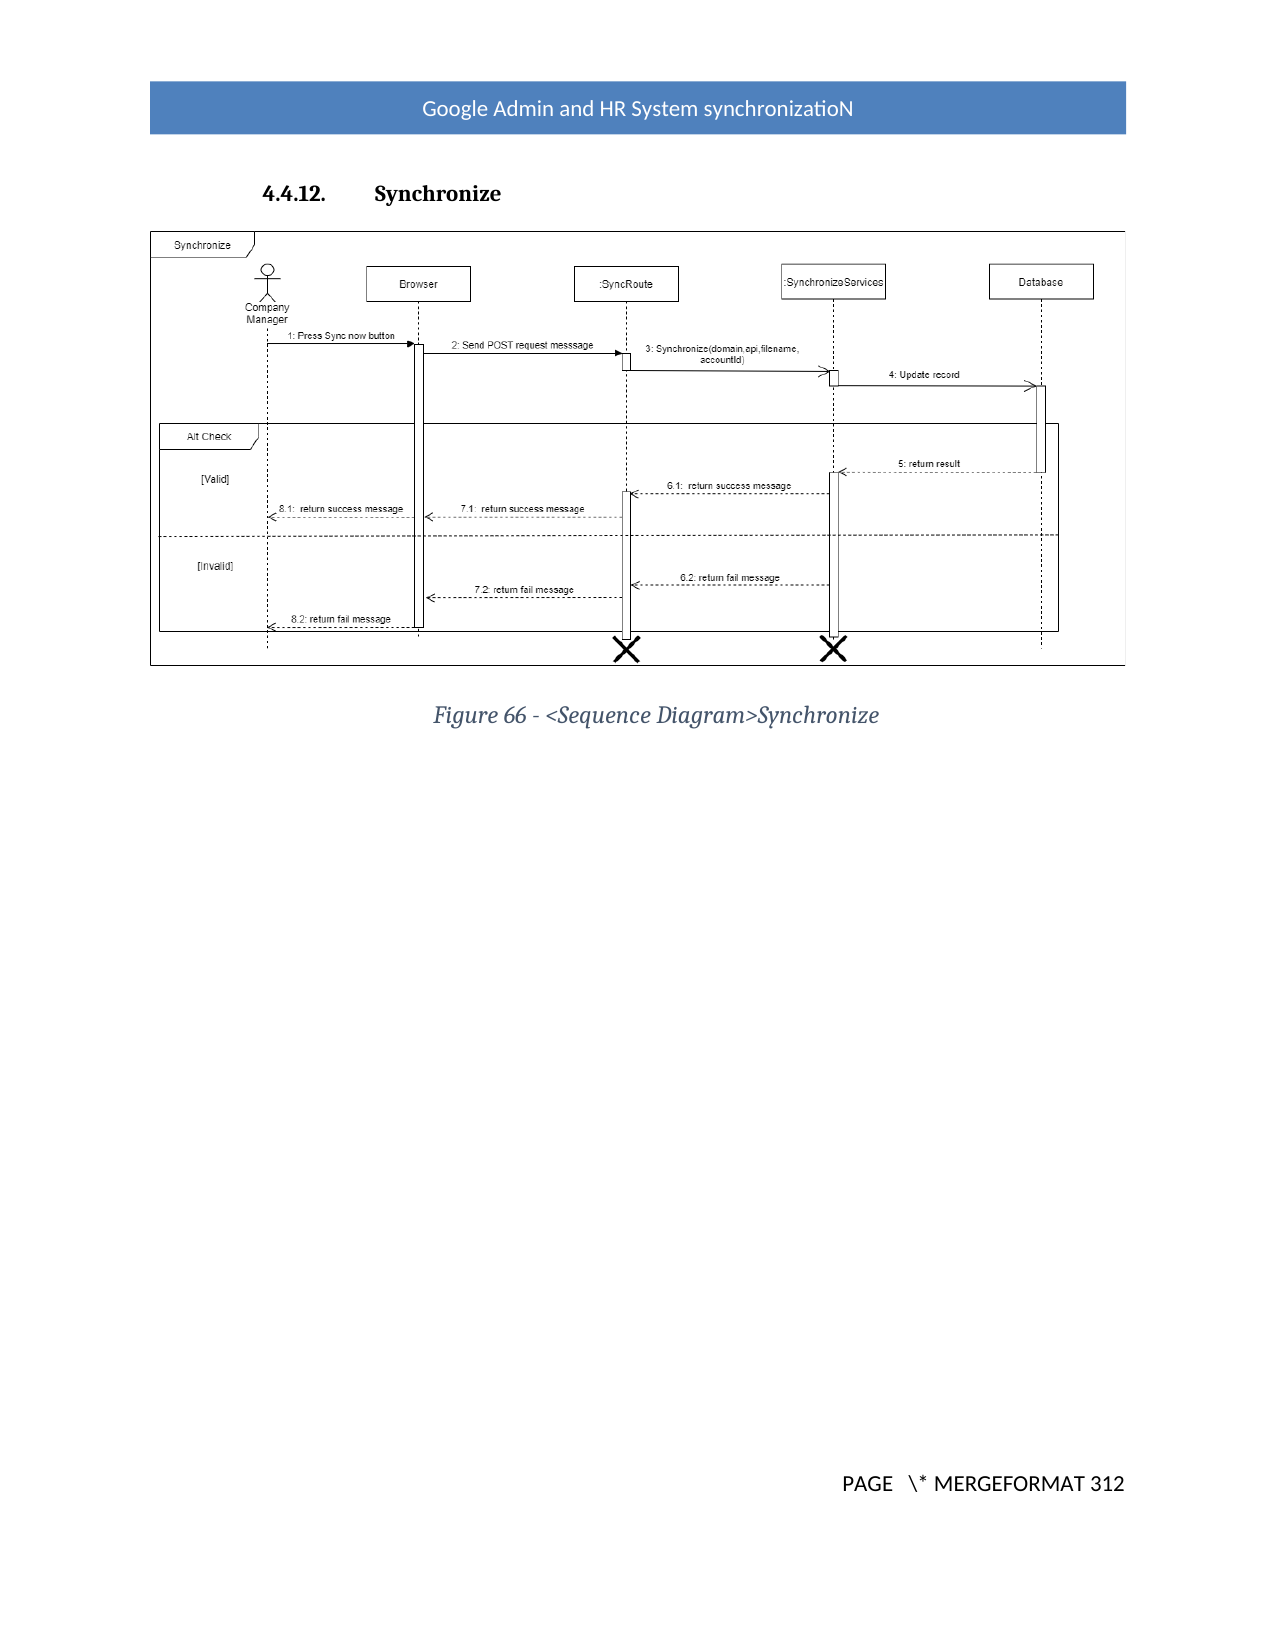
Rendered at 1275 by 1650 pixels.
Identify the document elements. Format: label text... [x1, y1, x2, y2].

picture [150, 231, 1125, 668]
subtitle Synchronize [262, 181, 1125, 207]
